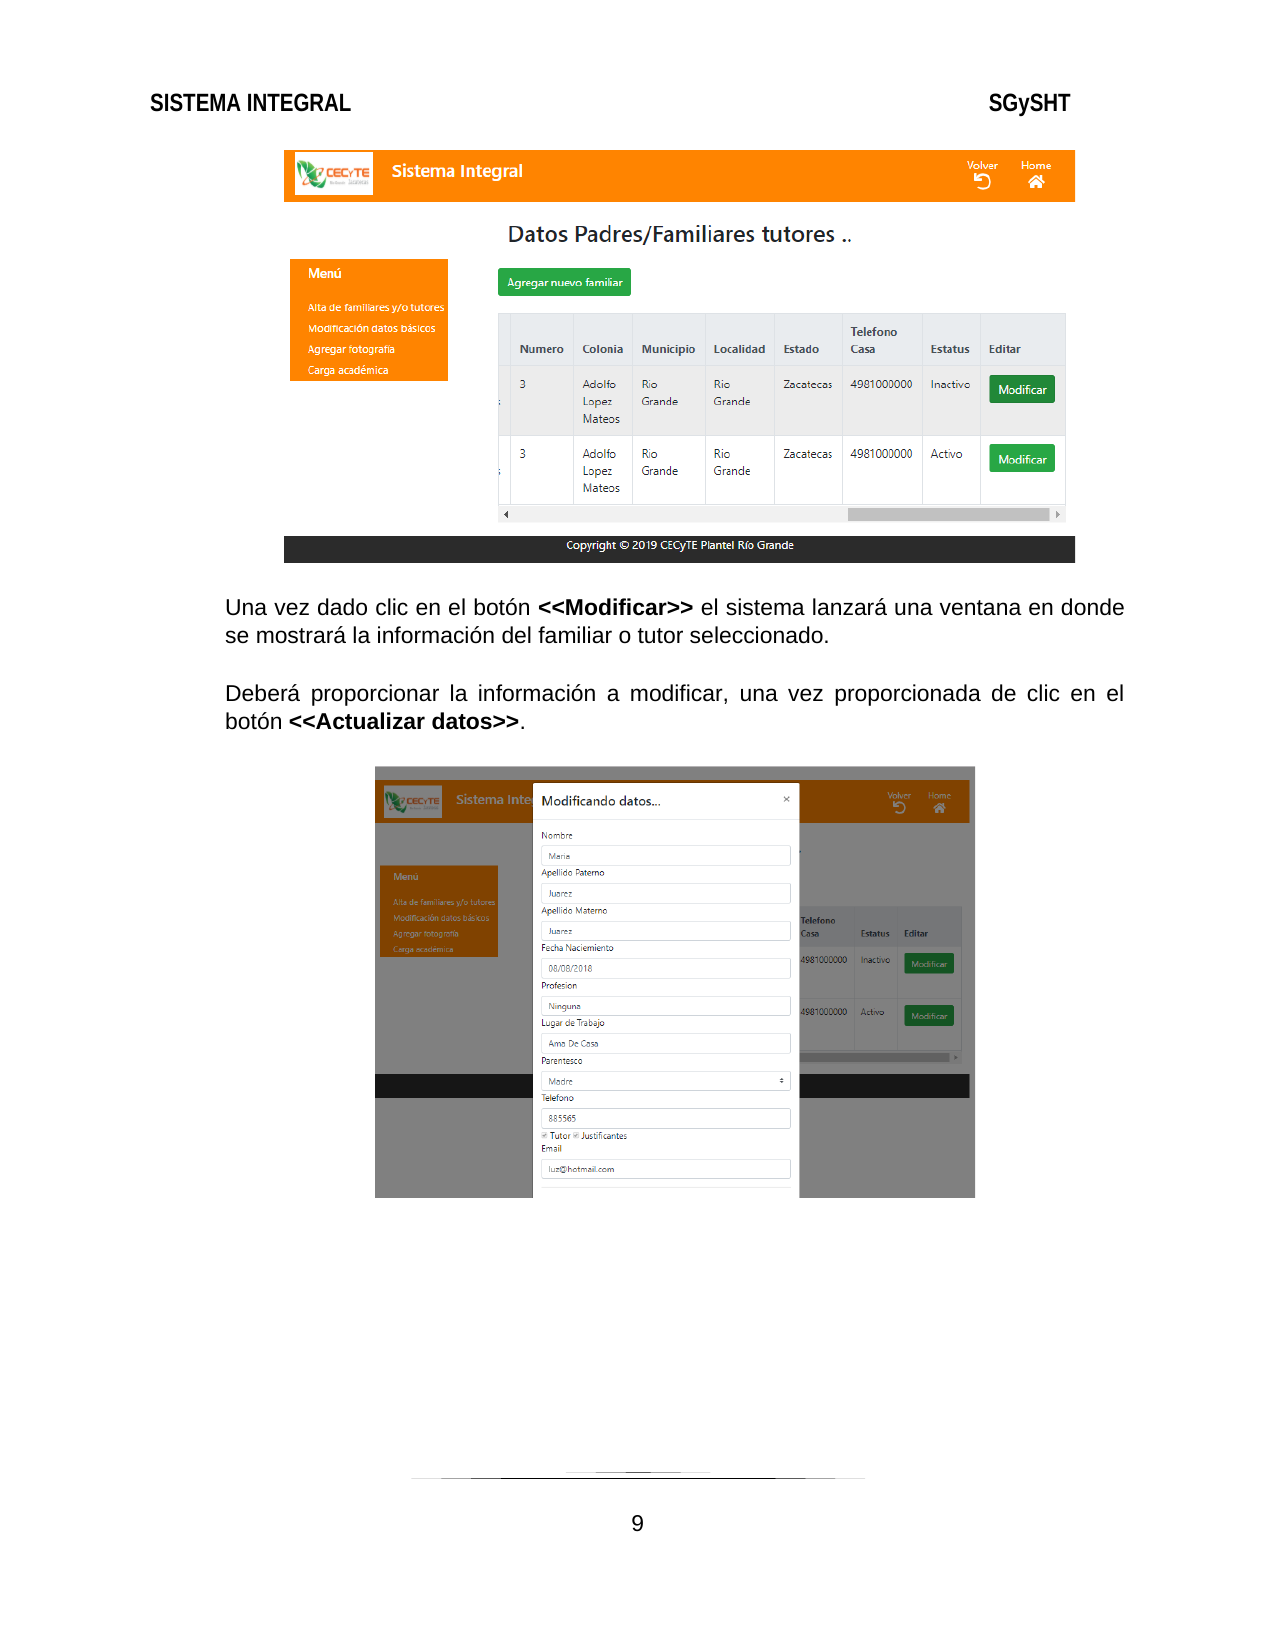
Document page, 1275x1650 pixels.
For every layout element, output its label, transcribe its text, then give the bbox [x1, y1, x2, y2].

text Deberá proporcionar la información a modificar, una vez proporcionada de clic en el botón <<Actualizar datos>>. [225, 680, 1125, 734]
text Una vez dado clic en el botón <<Modificar>> el sistema lanzará una ventana en donde se mostrará la información del familiar o tutor seleccionado. [225, 594, 1125, 648]
picture [375, 765, 976, 1198]
picture [275, 150, 1075, 563]
